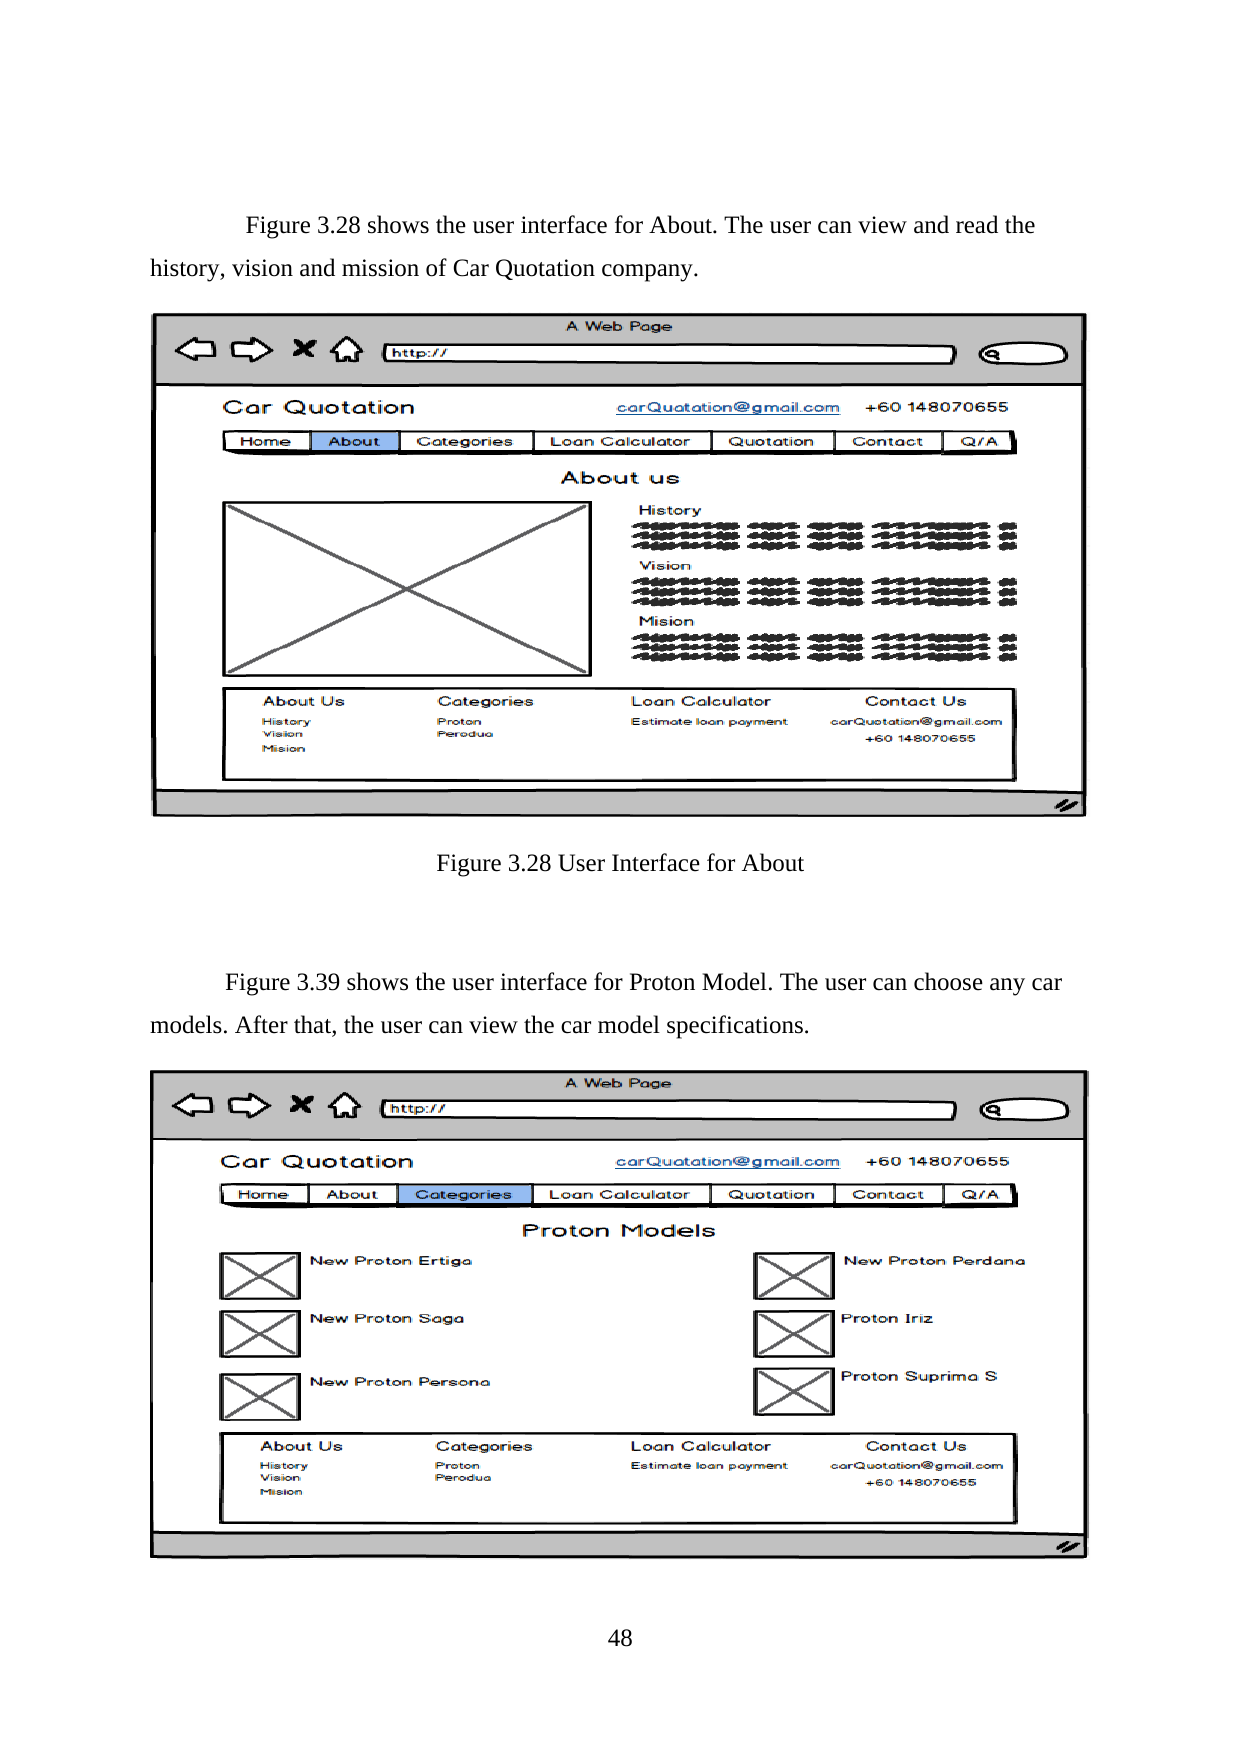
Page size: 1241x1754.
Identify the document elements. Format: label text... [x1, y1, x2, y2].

picture [150, 1070, 1091, 1560]
text Figure 3.39 shows the user interface for Proton Model. The user can choose any car models. After that, the user can view the car model specifications. [150, 967, 1090, 1039]
text Figure 3.28 shows the user interface for About. The user can view and read the history, vision and mission of Car Quotation company. [150, 210, 1090, 282]
picture [150, 312, 1091, 817]
text Figure 3.28 User Interface for About [150, 848, 1090, 876]
